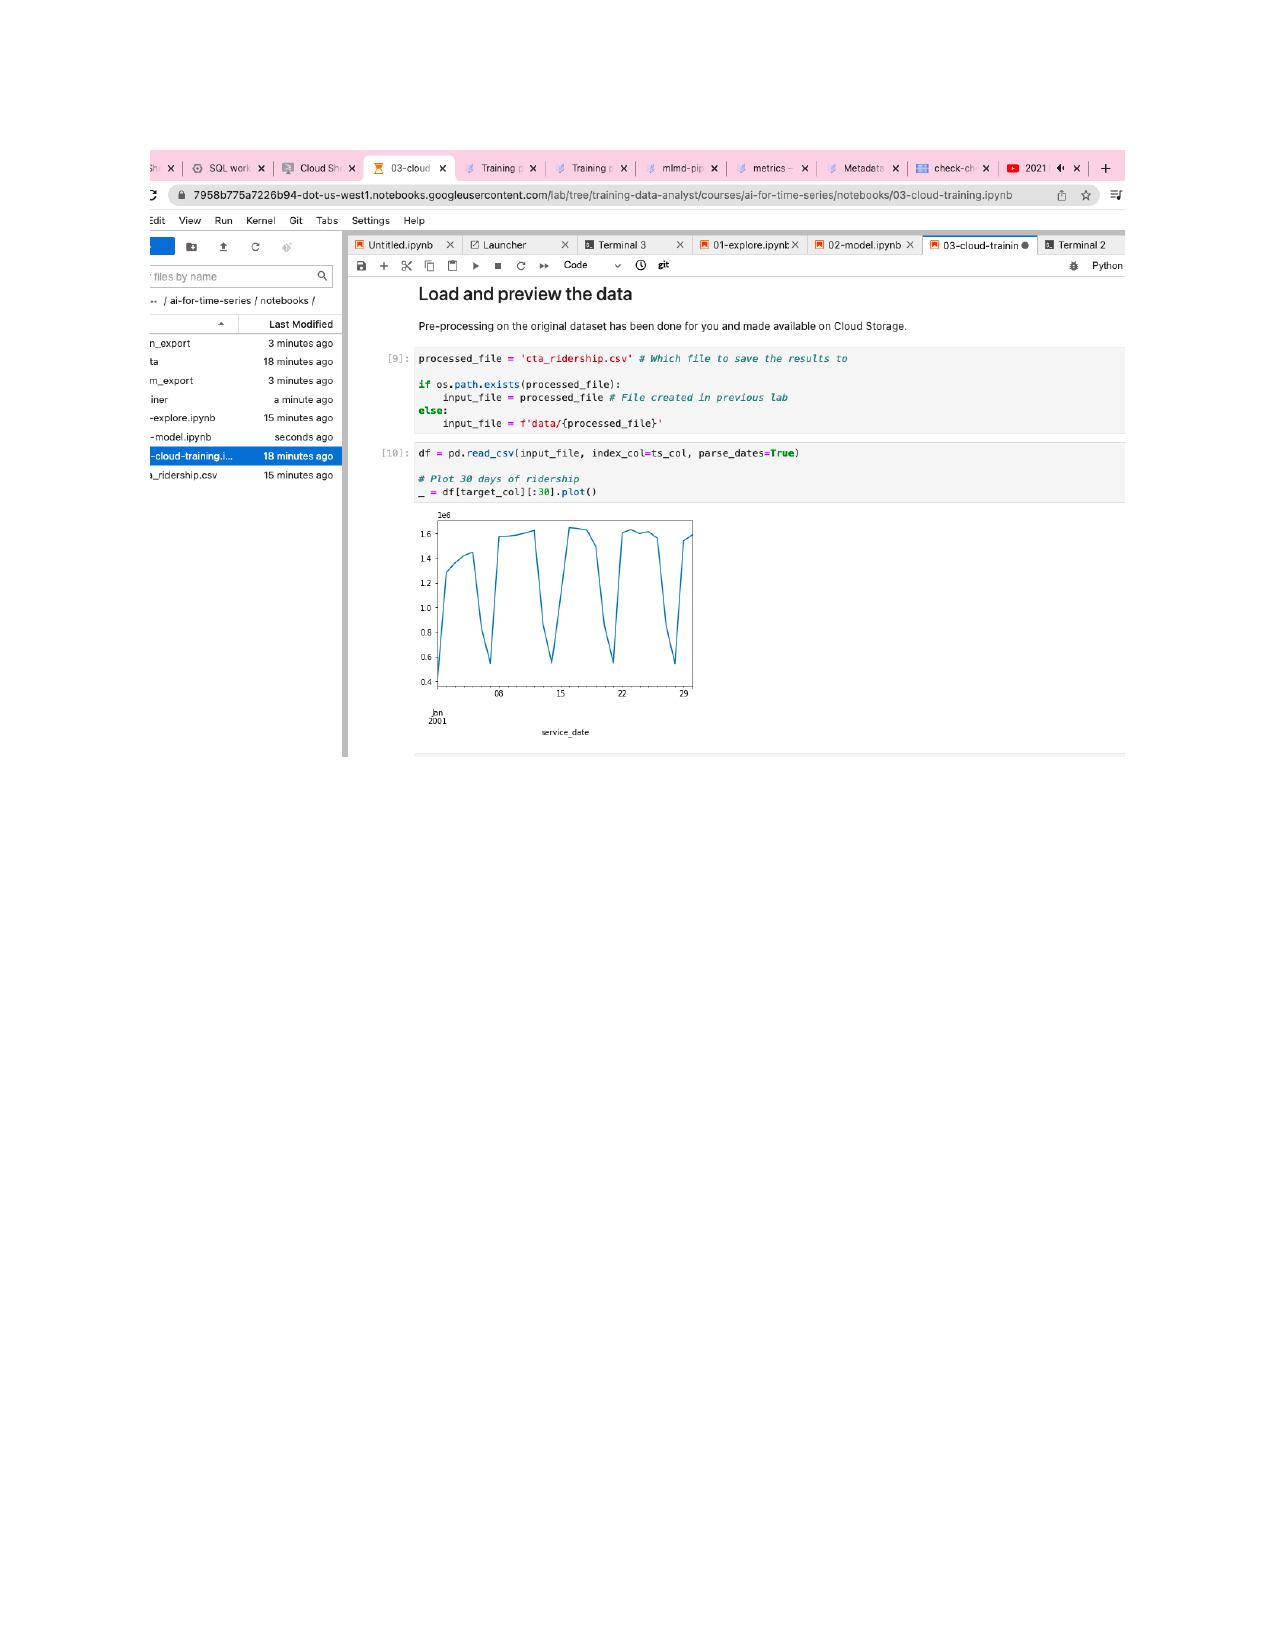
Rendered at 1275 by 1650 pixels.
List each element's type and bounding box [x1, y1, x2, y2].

picture [150, 150, 1125, 757]
